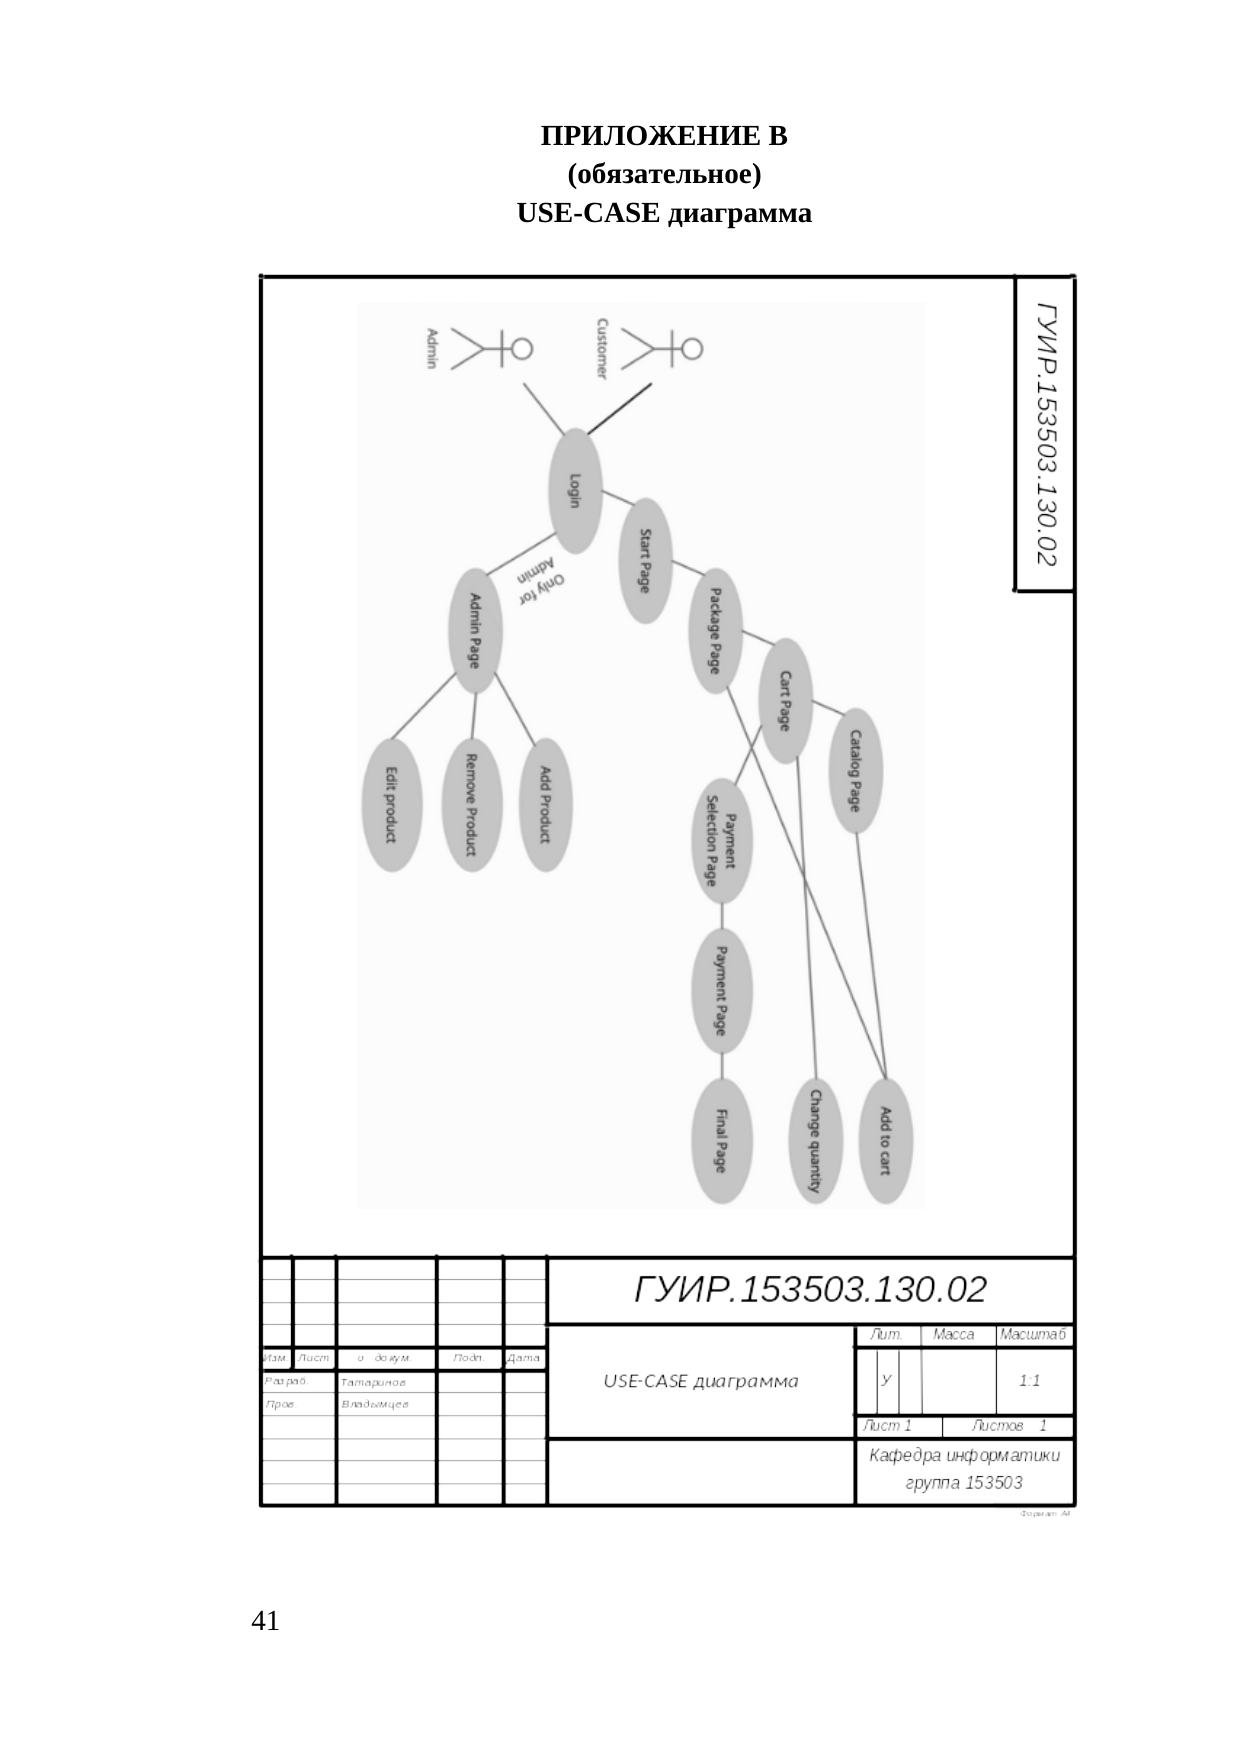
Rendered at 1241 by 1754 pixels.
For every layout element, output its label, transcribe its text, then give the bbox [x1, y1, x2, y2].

text ПРИЛОЖЕНИЕ В (обязательное) USE-CASE диаграмма [177, 118, 1152, 229]
